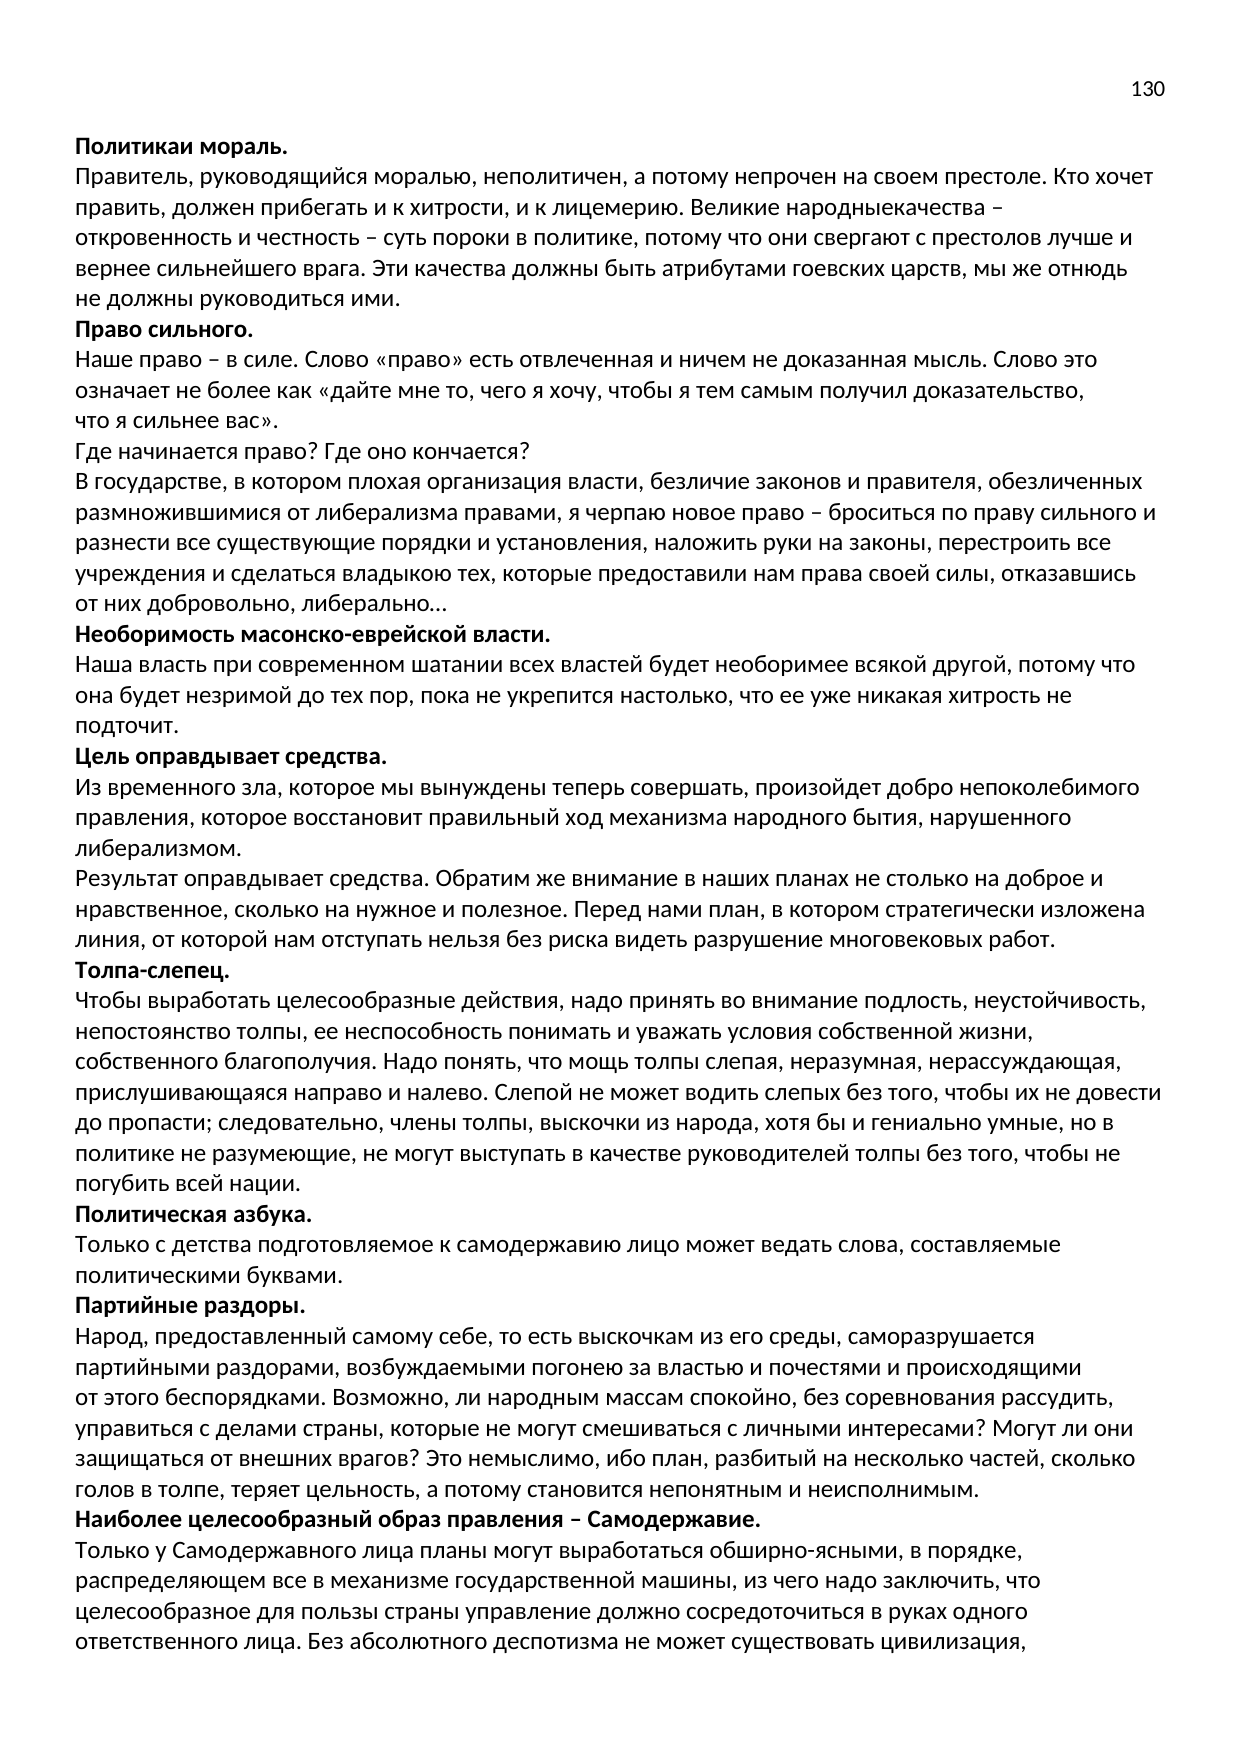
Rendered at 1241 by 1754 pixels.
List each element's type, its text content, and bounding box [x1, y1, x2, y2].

text Наша власть при современном шатании всех властей будет необоримее всякой другой, потому что она будет незримой до тех пор, пока не укрепится настолько, что ее уже никакая хитрость не подточит. [75, 649, 1165, 740]
text Политикаи мораль. [75, 130, 1165, 160]
text В государстве, в котором плохая организация власти, безличие законов и правителя, обезличенных размножившимися от либерализма правами, я черпаю новое право – броситься по праву сильного и разнести все существующие порядки и установления, наложить руки на законы, перестроить все учреждения и сделаться владыкою тех, которые предоставили нам права своей силы, отказавшись от них добровольно, либерально… [75, 466, 1165, 618]
text Партийные раздоры. [75, 1289, 1165, 1320]
text правления, которое восстановит правильный ход механизма народного бытия, нарушенного либерализмом. [75, 801, 1165, 862]
text Цель оправдывает средства. [75, 740, 1165, 771]
text Только с детства подготовляемое к самодержавию лицо может ведать слова, составляемые политическими буквами. [75, 1228, 1165, 1289]
text Политическая азбука. [75, 1198, 1165, 1228]
text Где начинается право? Где оно кончается? [75, 435, 1165, 466]
text партийными раздорами, возбуждаемыми погонею за властью и почестями и происходящими [75, 1351, 1165, 1381]
text Правитель, руководящийся моралью, неполитичен, а потому непрочен на своем престоле. Кто хочет править, должен прибегать и к хитрости, и к лицемерию. Великие народныекачества – откровенность и честность – суть пороки в политике, потому что они свергают с престолов лучше и вернее сильнейшего врага. Эти качества должны быть атрибутами гоевских царств, мы же отнюдь [75, 160, 1165, 282]
text линия, от которой нам отступать нельзя без риска видеть разрушение многовековых работ. [75, 923, 1165, 954]
text не должны руководиться ими. [75, 282, 1165, 313]
text Чтобы выработать целесообразные действия, надо принять во внимание подлость, неустойчивость, непостоянство толпы, ее неспособность понимать и уважать условия собственной жизни, собственного благополучия. Надо понять, что мощь толпы слепая, неразумная, нерассуждающая, прислушивающаяся направо и налево. Слепой не может водить слепых без того, чтобы их не довести до пропасти; следовательно, члены толпы, выскочки из народа, хотя бы и гениально умные, но в политике не разумеющие, не могут выступать в качестве руководителей толпы без того, чтобы не погубить всей нации. [75, 984, 1165, 1198]
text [75, 1534, 1165, 1656]
text Наше право – в силе. Слово «право» есть отвлеченная и ничем не доказанная мысль. Слово это означает не более как «дайте мне то, чего я хочу, чтобы я тем самым получил доказательство, [75, 343, 1165, 404]
text что я сильнее вас». [75, 404, 1165, 435]
text от этого беспорядками. Возможно, ли народным массам спокойно, без соревнования рассудить, управиться с делами страны, которые не могут смешиваться с личными интересами? Могут ли они защищаться от внешних врагов? Это немыслимо, ибо план, разбитый на несколько частей, сколько голов в толпе, теряет цельность, а потому становится непонятным и неисполнимым. [75, 1381, 1165, 1503]
text Из временного зла, которое мы вынуждены теперь совершать, произойдет добро непоколебимого [75, 771, 1165, 801]
text Результат оправдывает средства. Обратим же внимание в наших планах не столько на доброе и нравственное, сколько на нужное и полезное. Перед нами план, в котором стратегически изложена [75, 862, 1165, 923]
text Необоримость масонско-еврейской власти. [75, 618, 1165, 649]
text Наиболее целесообразный образ правления – Самодержавие. [75, 1503, 1165, 1534]
text Право сильного. [75, 313, 1165, 343]
text Народ, предоставленный самому себе, то есть выскочкам из его среды, саморазрушается [75, 1320, 1165, 1351]
text Толпа-слепец. [75, 954, 1165, 984]
